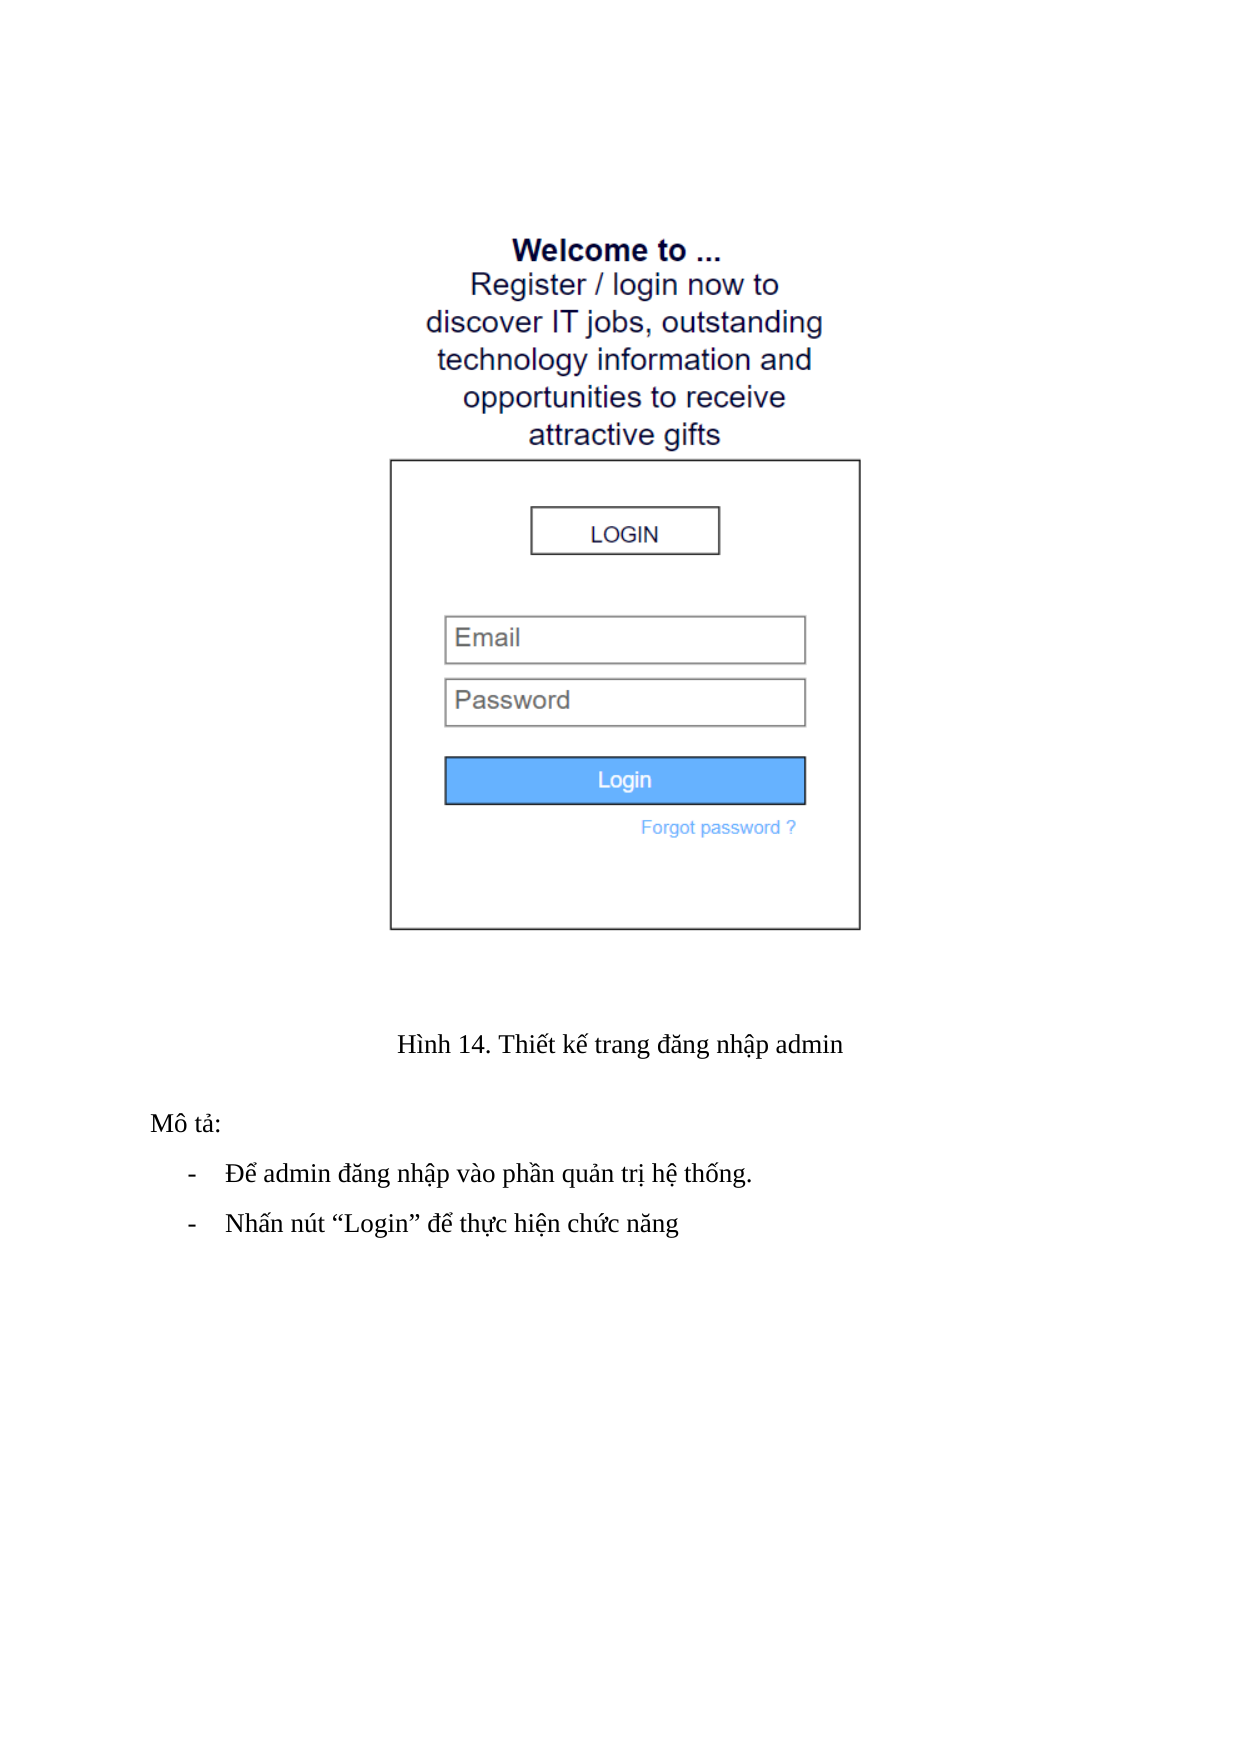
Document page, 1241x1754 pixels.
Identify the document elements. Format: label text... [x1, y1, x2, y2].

list Nhấn nút “Login” để thực hiện chức năng [187, 1207, 1090, 1238]
list Để admin đăng nhập vào phần quản trị hệ thống. [187, 1157, 1090, 1188]
picture [348, 200, 892, 964]
text Mô tả: [150, 1107, 1090, 1138]
subtitle Hình 14. Thiết kế trang đăng nhập admin [150, 1028, 1090, 1059]
